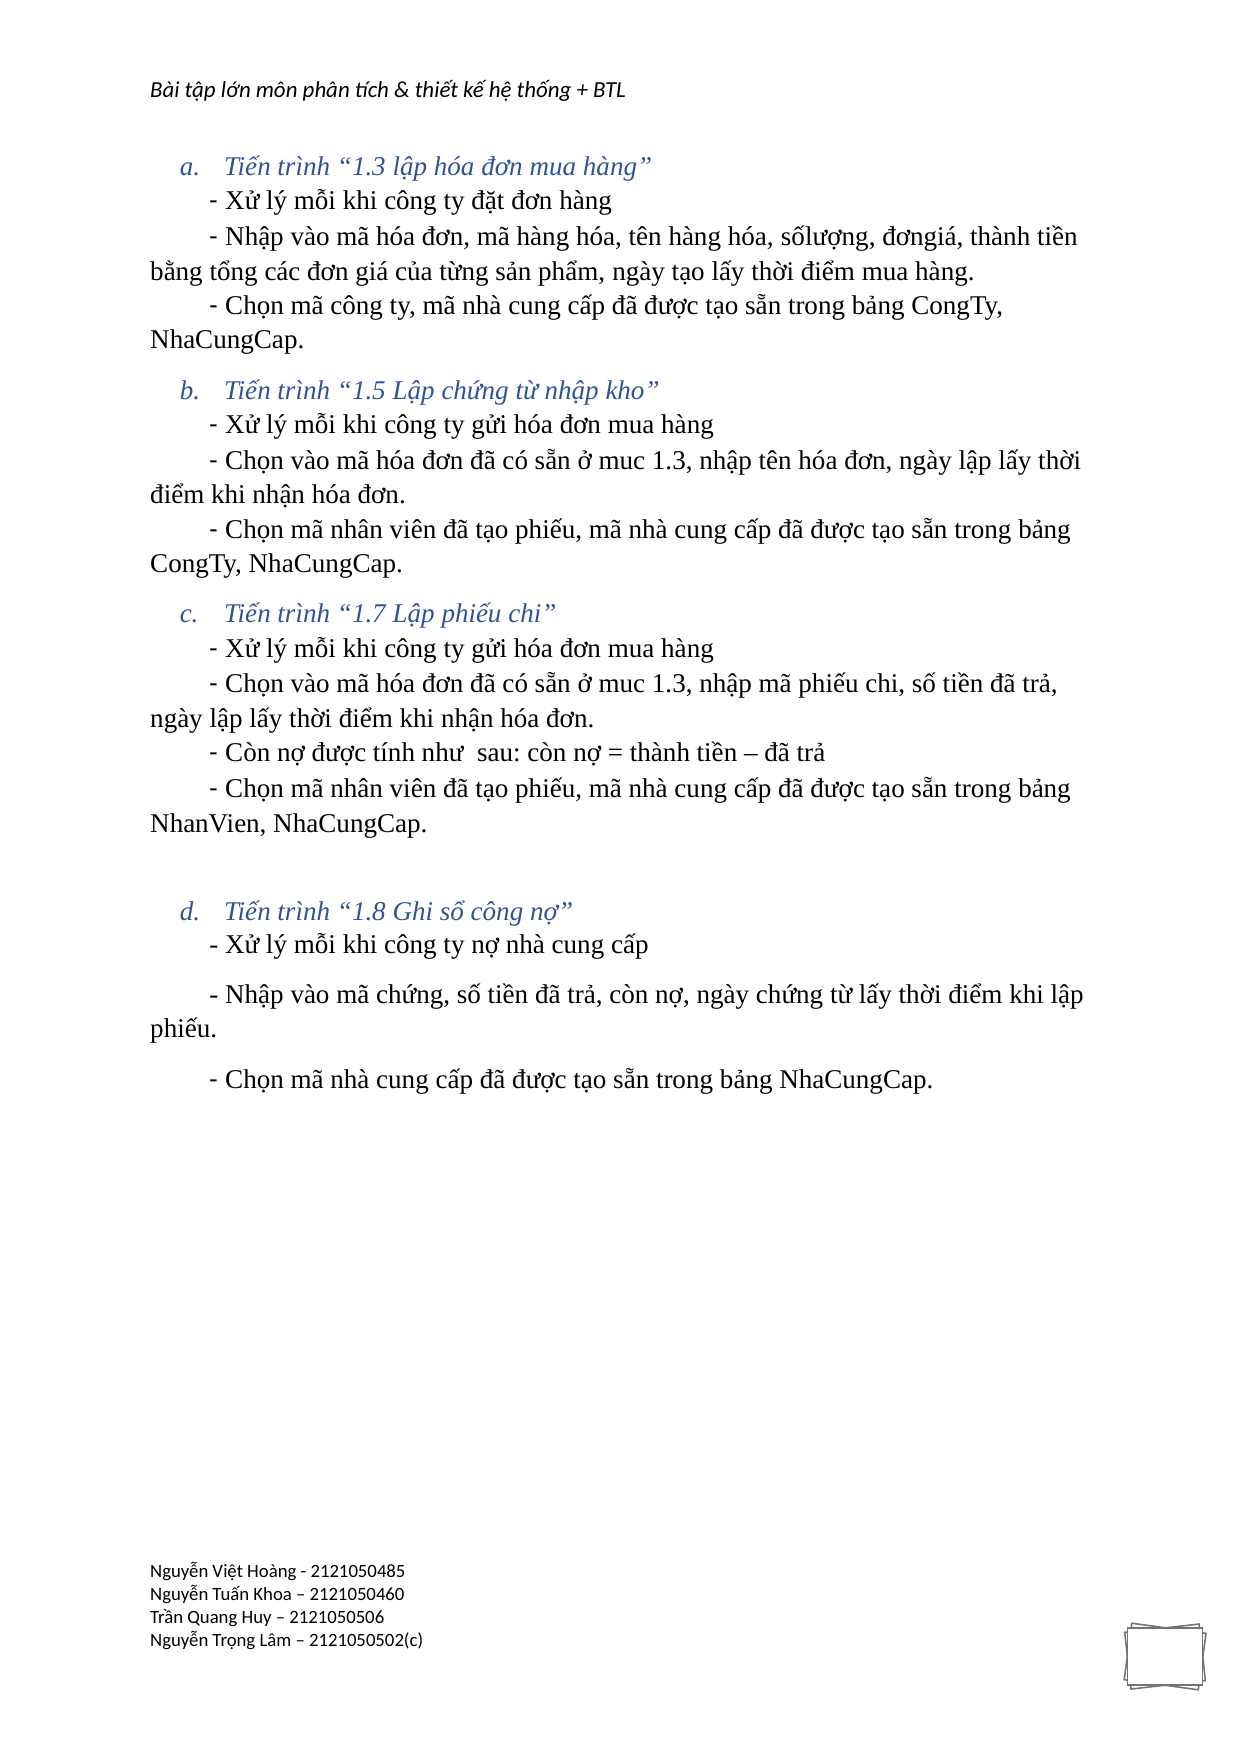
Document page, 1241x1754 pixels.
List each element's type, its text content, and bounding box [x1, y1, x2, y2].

subtitle Tiến trình “1.7 Lập phiếu chi” [179, 597, 1090, 629]
text - Xử lý mỗi khi công ty nợ nhà cung cấp [150, 928, 1090, 959]
list Chọn mã công ty, mã nhà cung cấp đã được tạo sẵn trong bảng CongTy, NhaCungCap. [150, 288, 1090, 355]
subtitle Tiến trình “1.3 lập hóa đơn mua hàng” [179, 150, 1090, 181]
subtitle Tiến trình “1.5 Lập chứng từ nhập kho” [179, 374, 1090, 405]
subtitle Tiến trình “1.8 Ghi sổ công nợ” [179, 894, 1090, 926]
list Chọn mã nhân viên đã tạo phiếu, mã nhà cung cấp đã được tạo sẵn trong bảng CongTy, NhaCungCap. [150, 512, 1090, 578]
list Xử lý mỗi khi công ty gửi hóa đơn mua hàng [150, 407, 1090, 440]
list Chọn vào mã hóa đơn đã có sẵn ở muc 1.3, nhập mã phiếu chi, số tiền đã trả, ngày lập lấy thời điểm khi nhận hóa đơn. [150, 667, 1090, 733]
list Nhập vào mã hóa đơn, mã hàng hóa, tên hàng hóa, sốlượng, đơngiá, thành tiền bằng tổng các đơn giá của từng sản phẩm, ngày tạo lấy thời điểm mua hàng. [150, 219, 1090, 286]
list Chọn mã nhà cung cấp đã được tạo sẵn trong bảng NhaCungCap. [150, 1062, 1090, 1095]
list Chọn mã nhân viên đã tạo phiếu, mã nhà cung cấp đã được tạo sẵn trong bảng NhanVien, NhaCungCap. [150, 771, 1090, 838]
list Xử lý mỗi khi công ty gửi hóa đơn mua hàng [150, 631, 1090, 664]
list Xử lý mỗi khi công ty đặt đơn hàng [150, 183, 1090, 217]
text - Nhập vào mã chứng, số tiền đã trả, còn nợ, ngày chứng từ lấy thời điểm khi lập phiếu. [150, 978, 1090, 1043]
list Còn nợ được tính như sau: còn nợ = thành tiền – đã trả [150, 736, 1090, 769]
list Chọn vào mã hóa đơn đã có sẵn ở muc 1.3, nhập tên hóa đơn, ngày lập lấy thời điểm khi nhận hóa đơn. [150, 443, 1090, 509]
